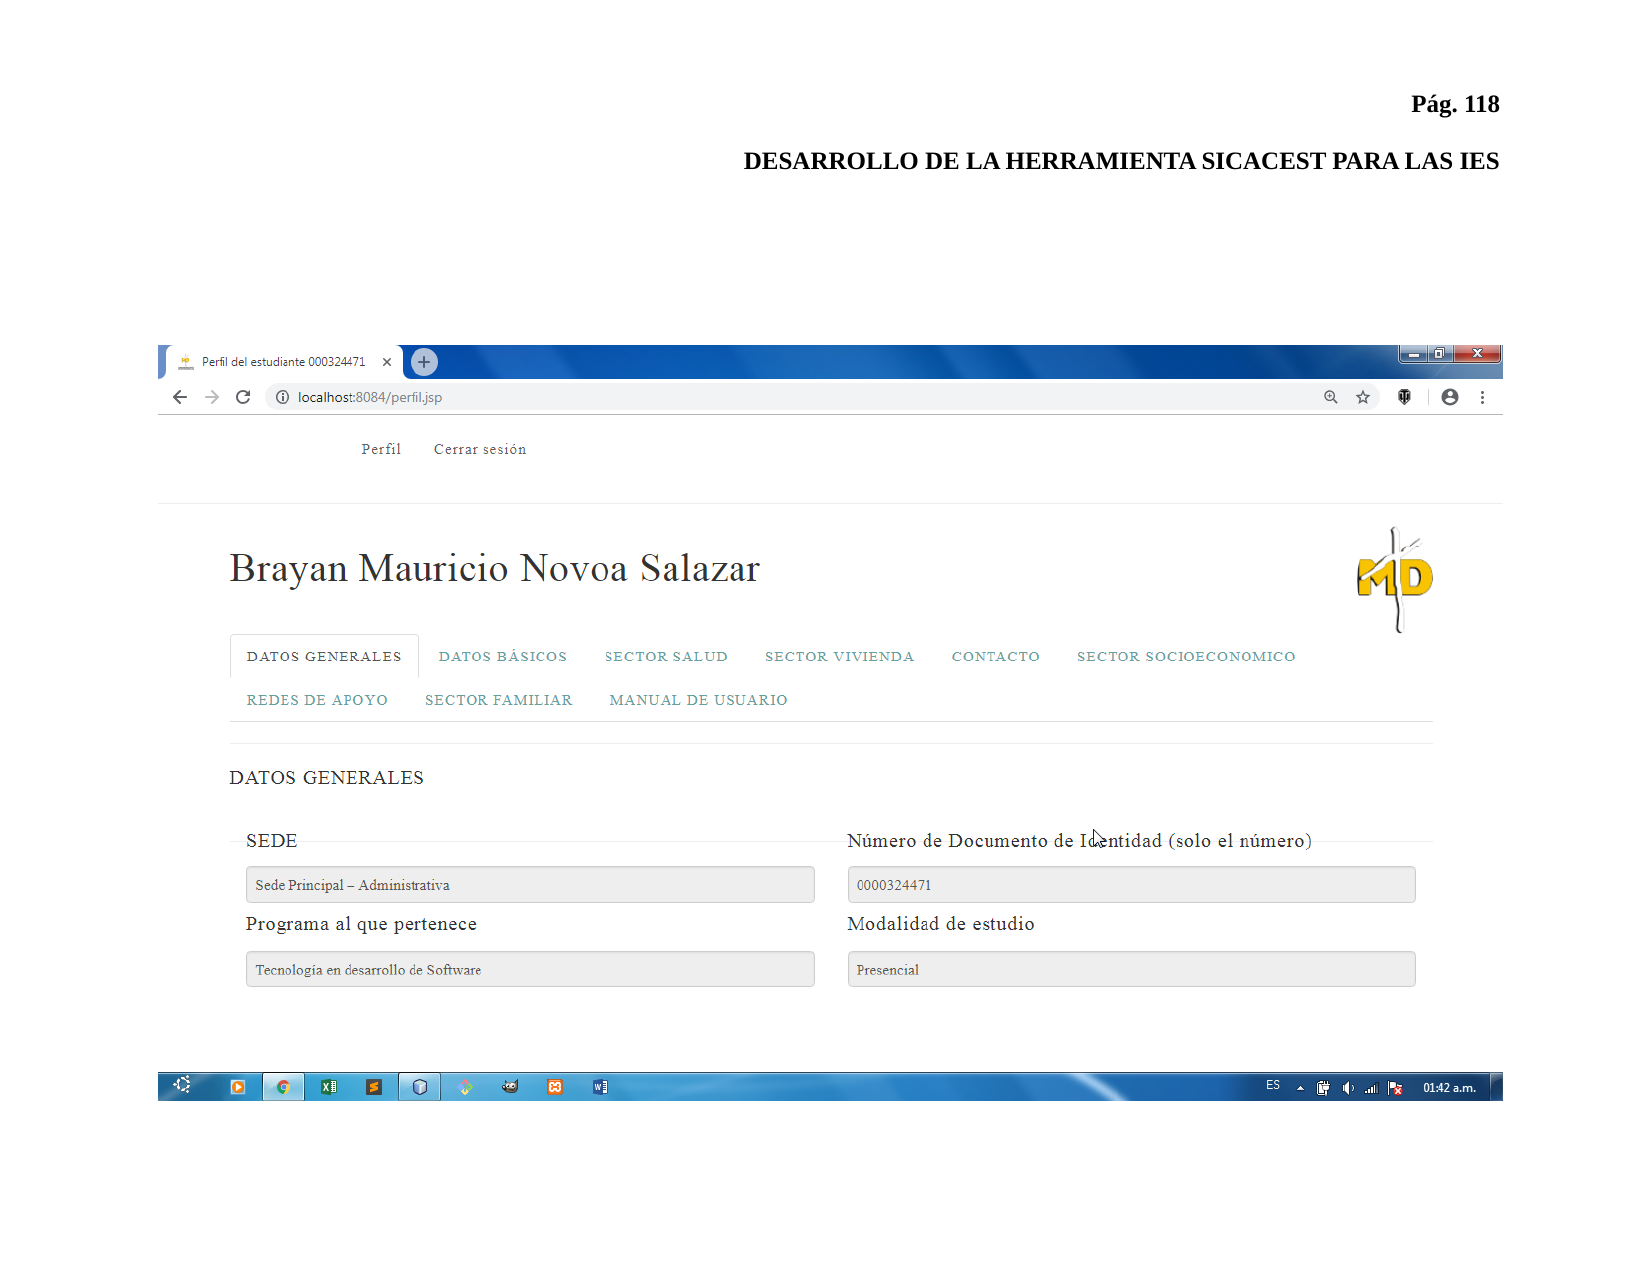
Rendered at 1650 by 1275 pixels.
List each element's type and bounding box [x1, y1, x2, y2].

picture [158, 345, 1503, 1101]
